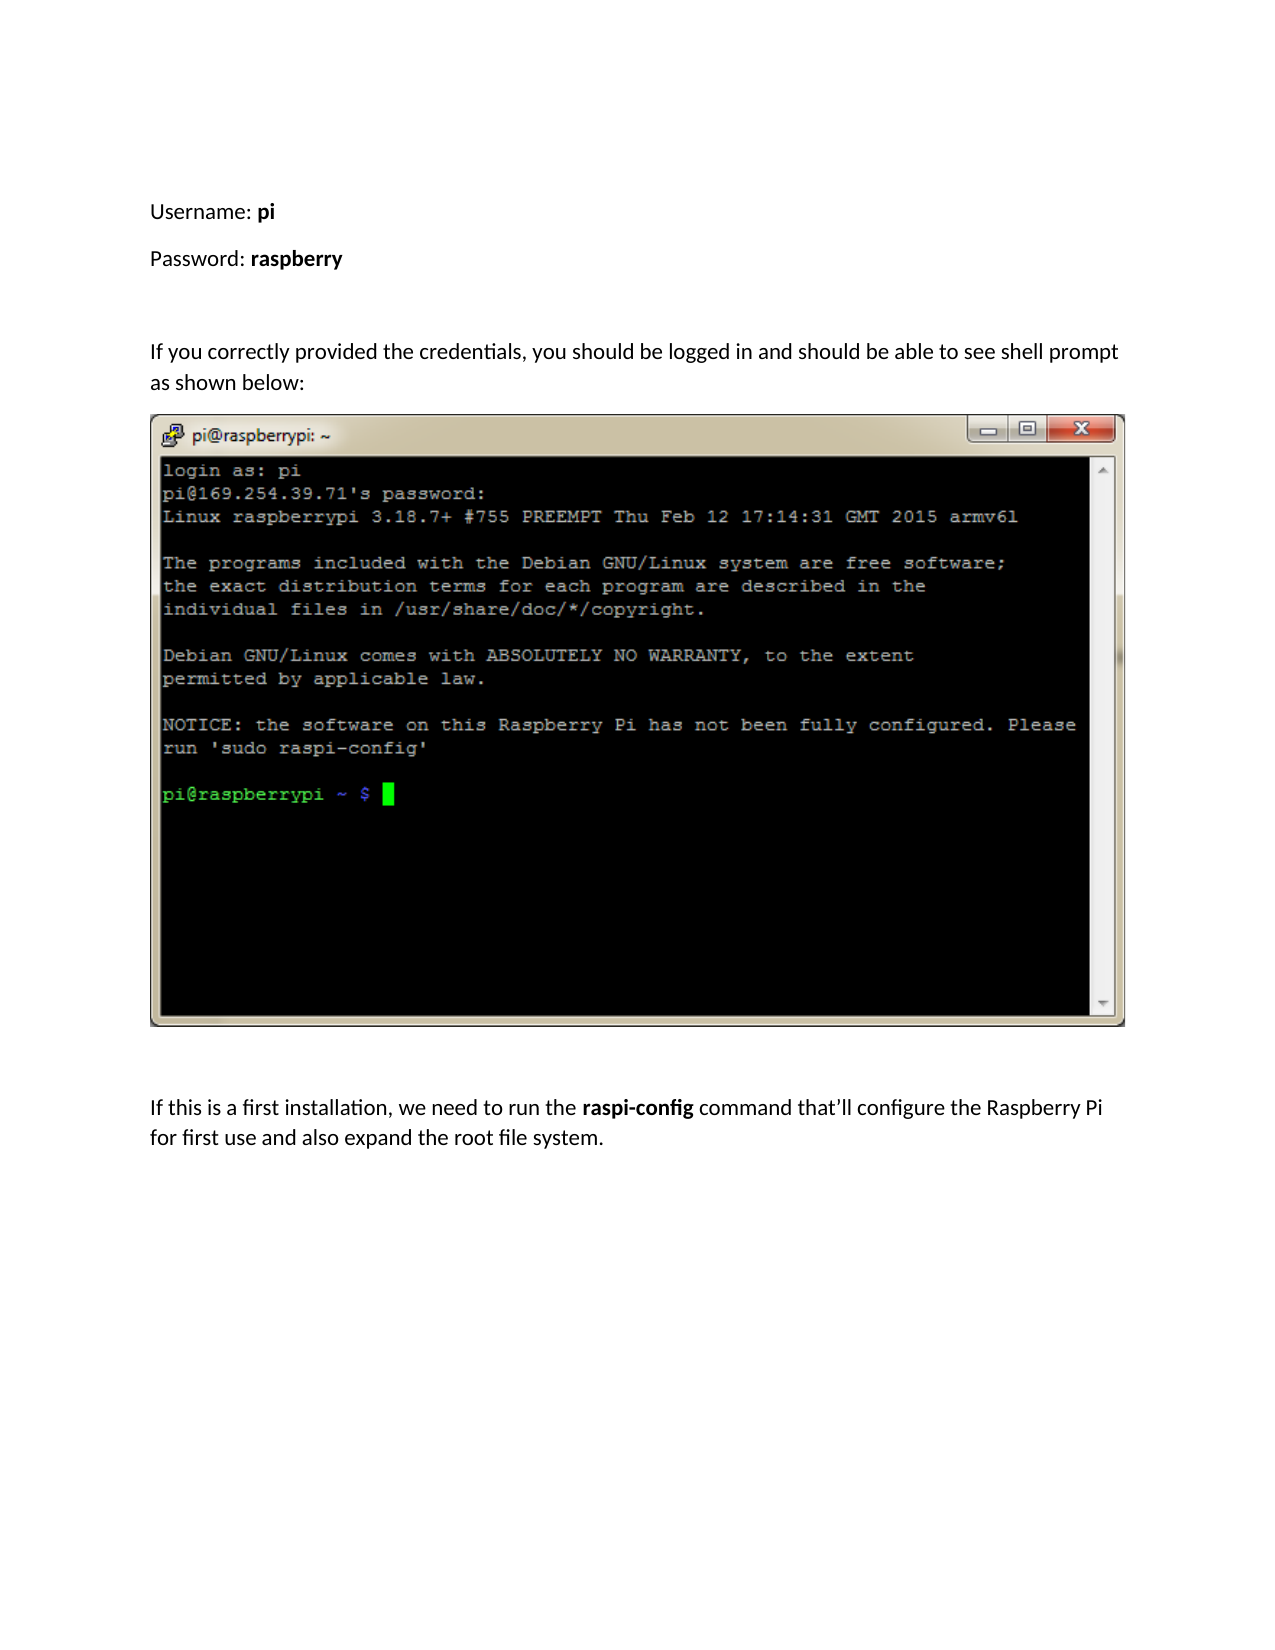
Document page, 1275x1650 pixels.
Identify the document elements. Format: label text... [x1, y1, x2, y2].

text Username: pi [150, 197, 1125, 225]
picture [150, 414, 1125, 1027]
text Password: raspberry [150, 244, 1125, 272]
text If this is a first installation, we need to run the raspi-config command that’ll configure the Raspberry Pi for first use and also expand the root file system. [150, 1093, 1125, 1151]
text If you correctly provided the credentials, you should be logged in and should be able to see shell prompt as shown below: [150, 337, 1125, 396]
